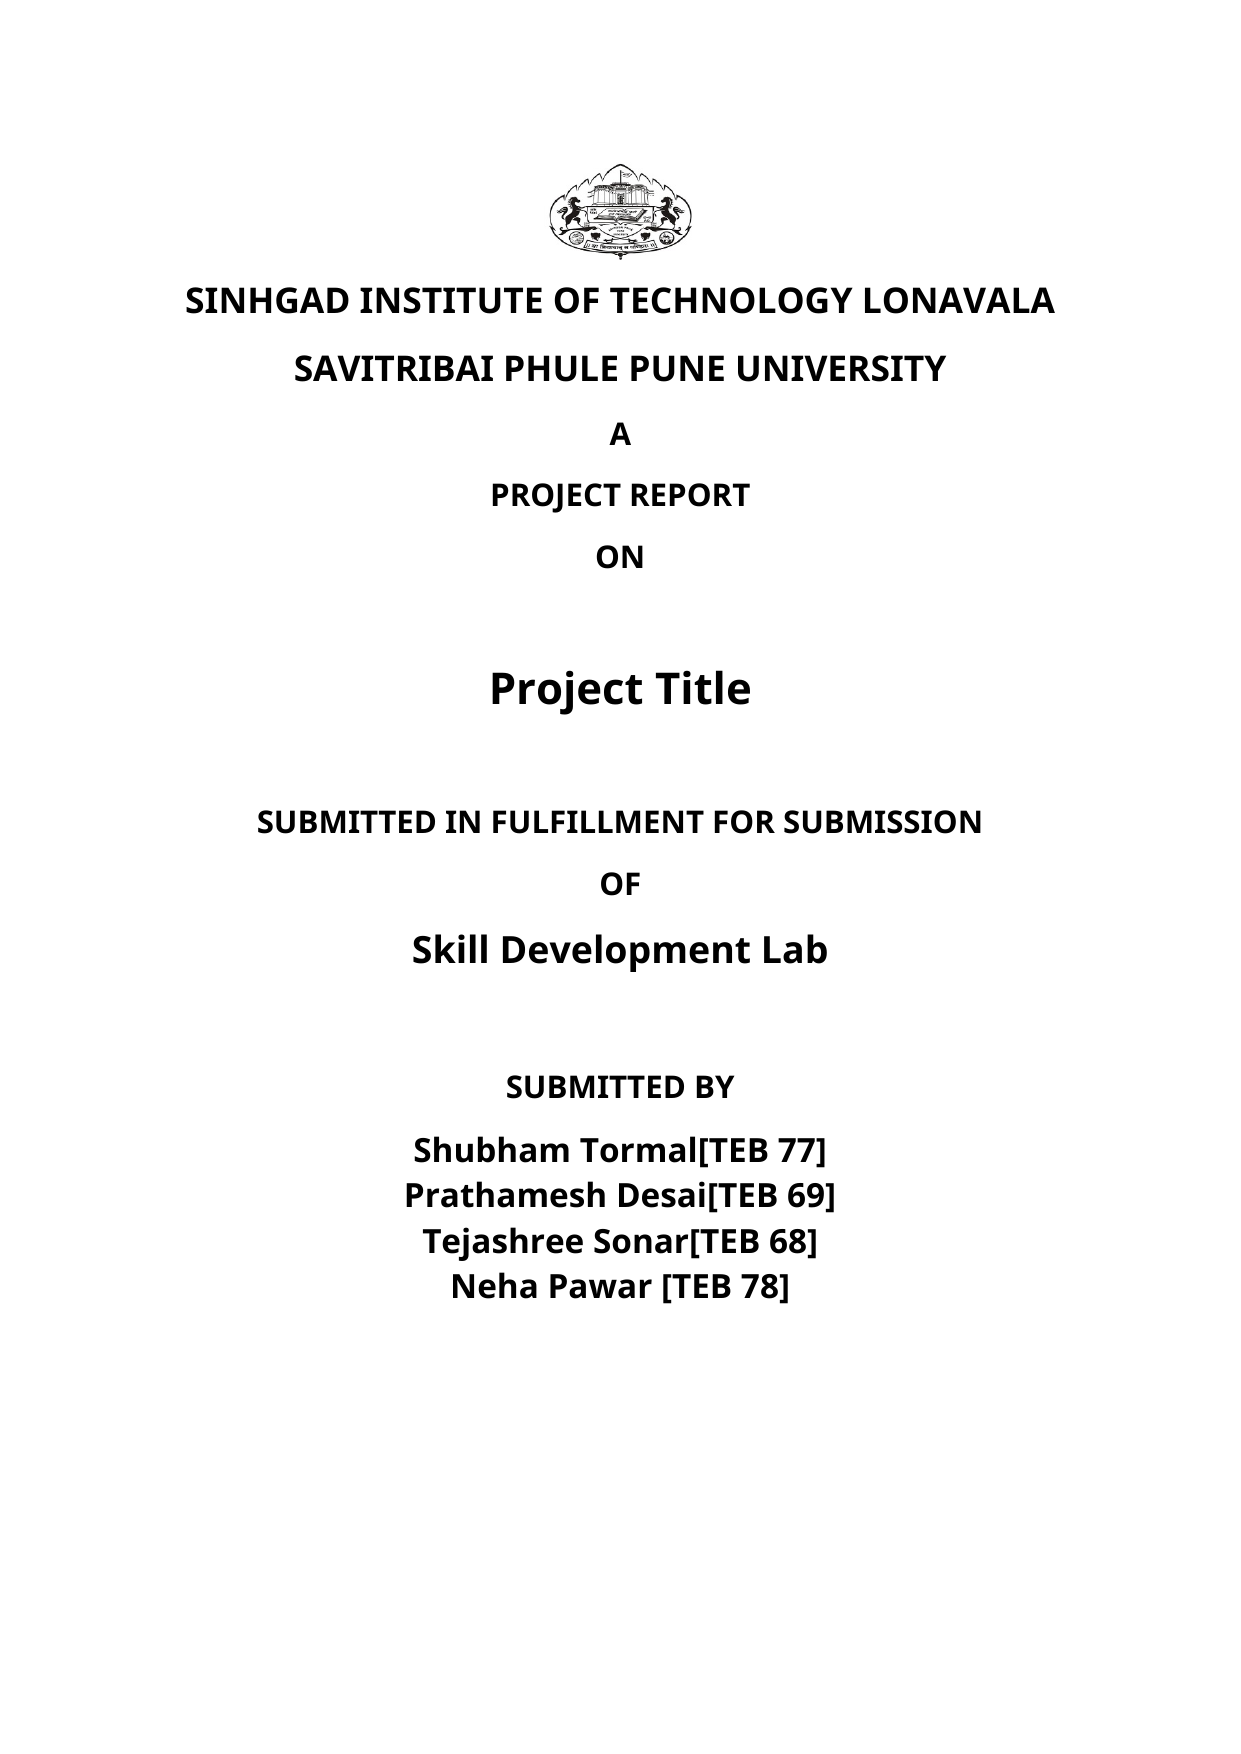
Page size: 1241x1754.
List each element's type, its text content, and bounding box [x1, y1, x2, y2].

text Prathamesh Desai[TEB 69] [150, 1172, 1090, 1218]
text SAVITRIBAI PHULE PUNE UNIVERSITY [150, 344, 1090, 392]
text PROJECT REPORT [150, 473, 1090, 516]
text OF [150, 862, 1090, 904]
text Neha Pawar [TEB 78] [150, 1263, 1090, 1308]
text SUBMITTED IN FULFILLMENT FOR SUBMISSION [150, 800, 1090, 843]
text Tejashree Sonar[TEB 68] [150, 1218, 1090, 1263]
text ON [150, 535, 1090, 577]
text Shubham Tormal[TEB 77] [150, 1127, 1090, 1172]
text Project Title [150, 658, 1090, 717]
text SINHGAD INSTITUTE OF TECHNOLOGY LONAVALA [150, 276, 1090, 324]
text SUBMITTED BY [150, 1065, 1090, 1108]
text Skill Development Lab [150, 923, 1090, 974]
text A [150, 412, 1090, 454]
